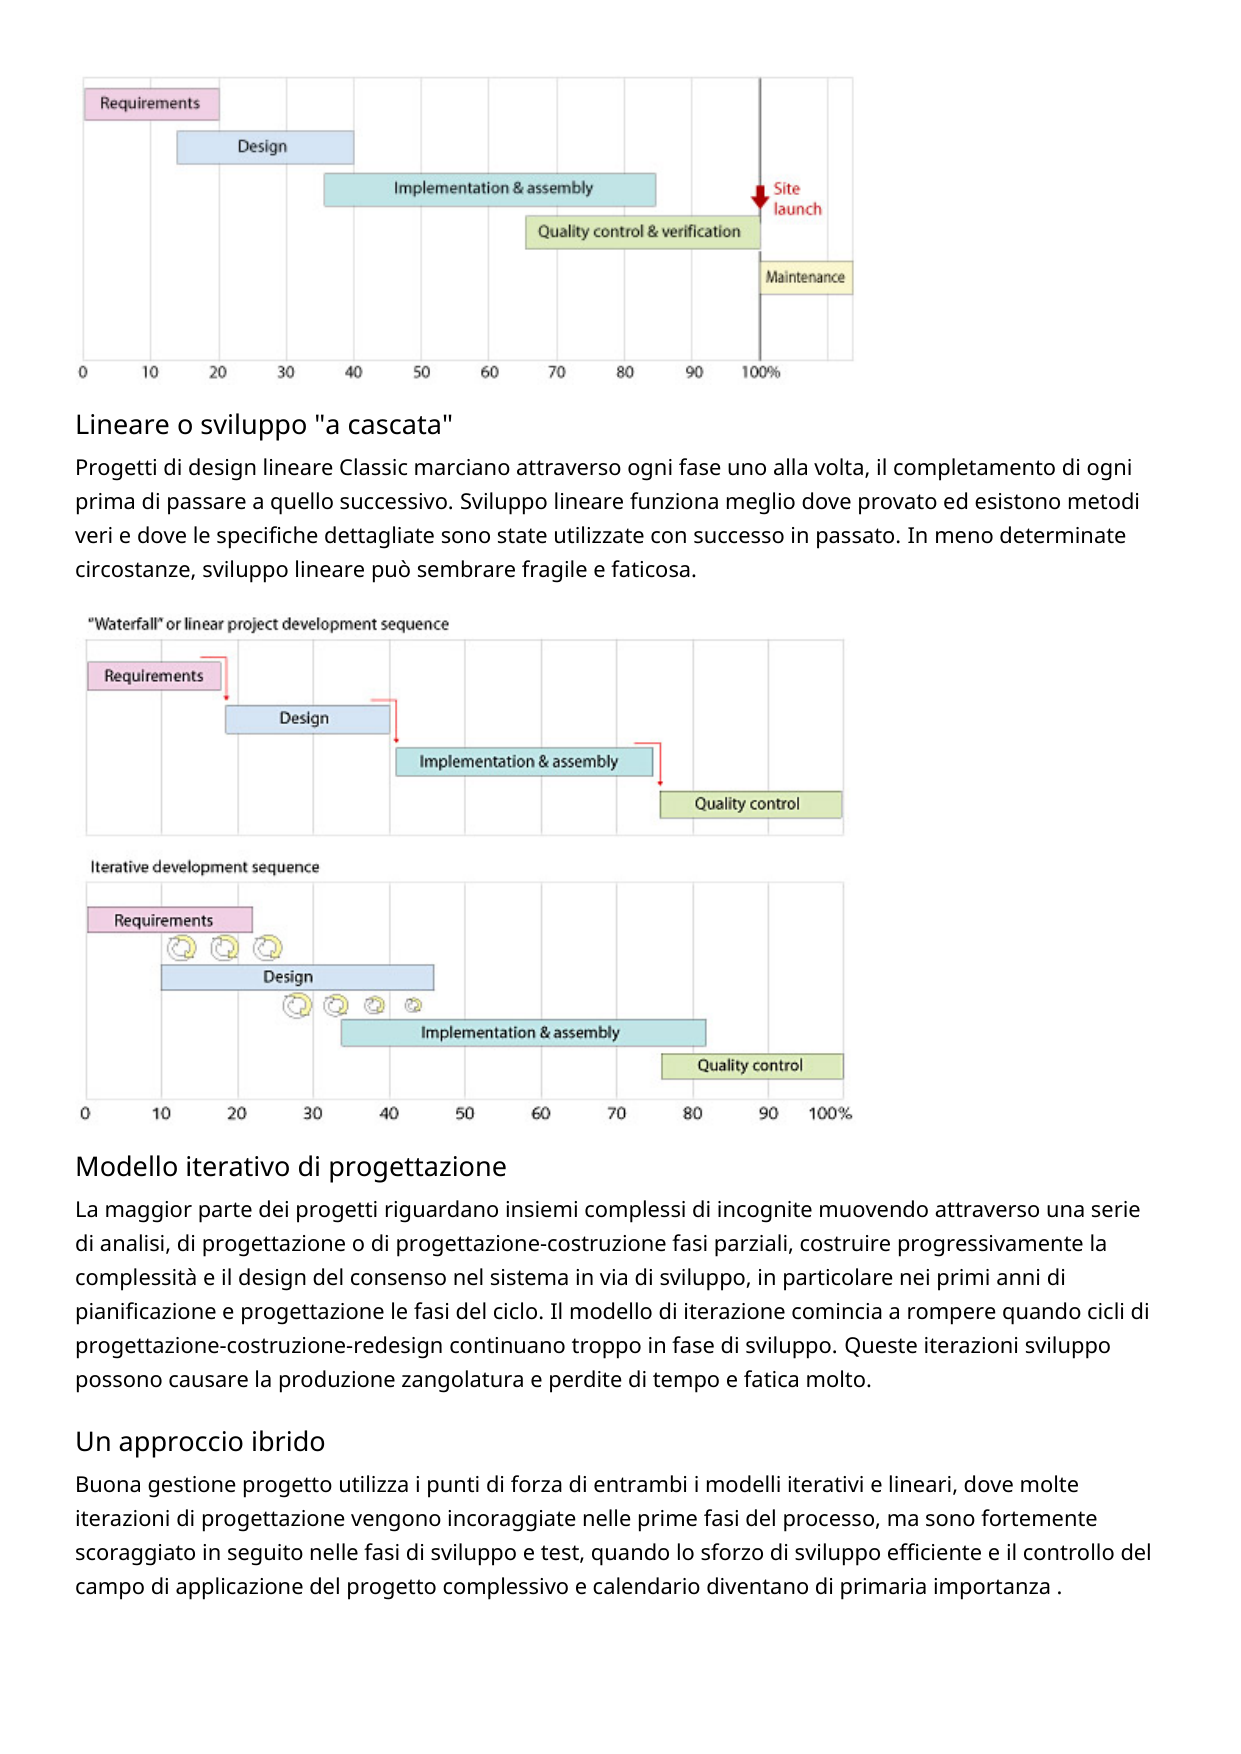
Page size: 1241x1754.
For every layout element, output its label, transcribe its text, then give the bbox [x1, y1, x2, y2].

subtitle Un approccio ibrido [75, 1423, 1165, 1460]
picture [75, 613, 857, 1127]
picture [75, 75, 857, 385]
subtitle Lineare o sviluppo "a cascata" [75, 406, 1165, 443]
text La maggior parte dei progetti riguardano insiemi complessi di incognite muovendo attraverso una serie di analisi, di progettazione o di progettazione-costruzione fasi parziali, costruire progressivamente la complessità e il design del consenso nel sistema in via di sviluppo, in particolare nei primi anni di pianificazione e progettazione le fasi del ciclo. Il modello di iterazione comincia a rompere quando cicli di progettazione-costruzione-redesign continuano troppo in fase di sviluppo. Queste iterazioni sviluppo possono causare la produzione zangolatura e perdite di tempo e fatica molto. [75, 1190, 1165, 1394]
subtitle Modello iterativo di progettazione [75, 1148, 1165, 1184]
text Progetti di design lineare Classic marciano attraverso ogni fase uno alla volta, il completamento di ogni prima di passare a quello successivo. Sviluppo lineare funziona meglio dove provato ed esistono metodi veri e dove le specifiche dettagliate sono state utilizzate con successo in passato. In meno determinate circostanze, sviluppo lineare può sembrare fragile e faticosa. [75, 448, 1165, 584]
text Buona gestione progetto utilizza i punti di forza di entrambi i modelli iterativi e lineari, dove molte iterazioni di progettazione vengono incoraggiate nelle prime fasi del processo, ma sono fortemente scoraggiato in seguito nelle fasi di sviluppo e test, quando lo sforzo di sviluppo efficiente e il controllo del campo di applicazione del progetto complessivo e calendario diventano di primaria importanza . [75, 1465, 1165, 1601]
